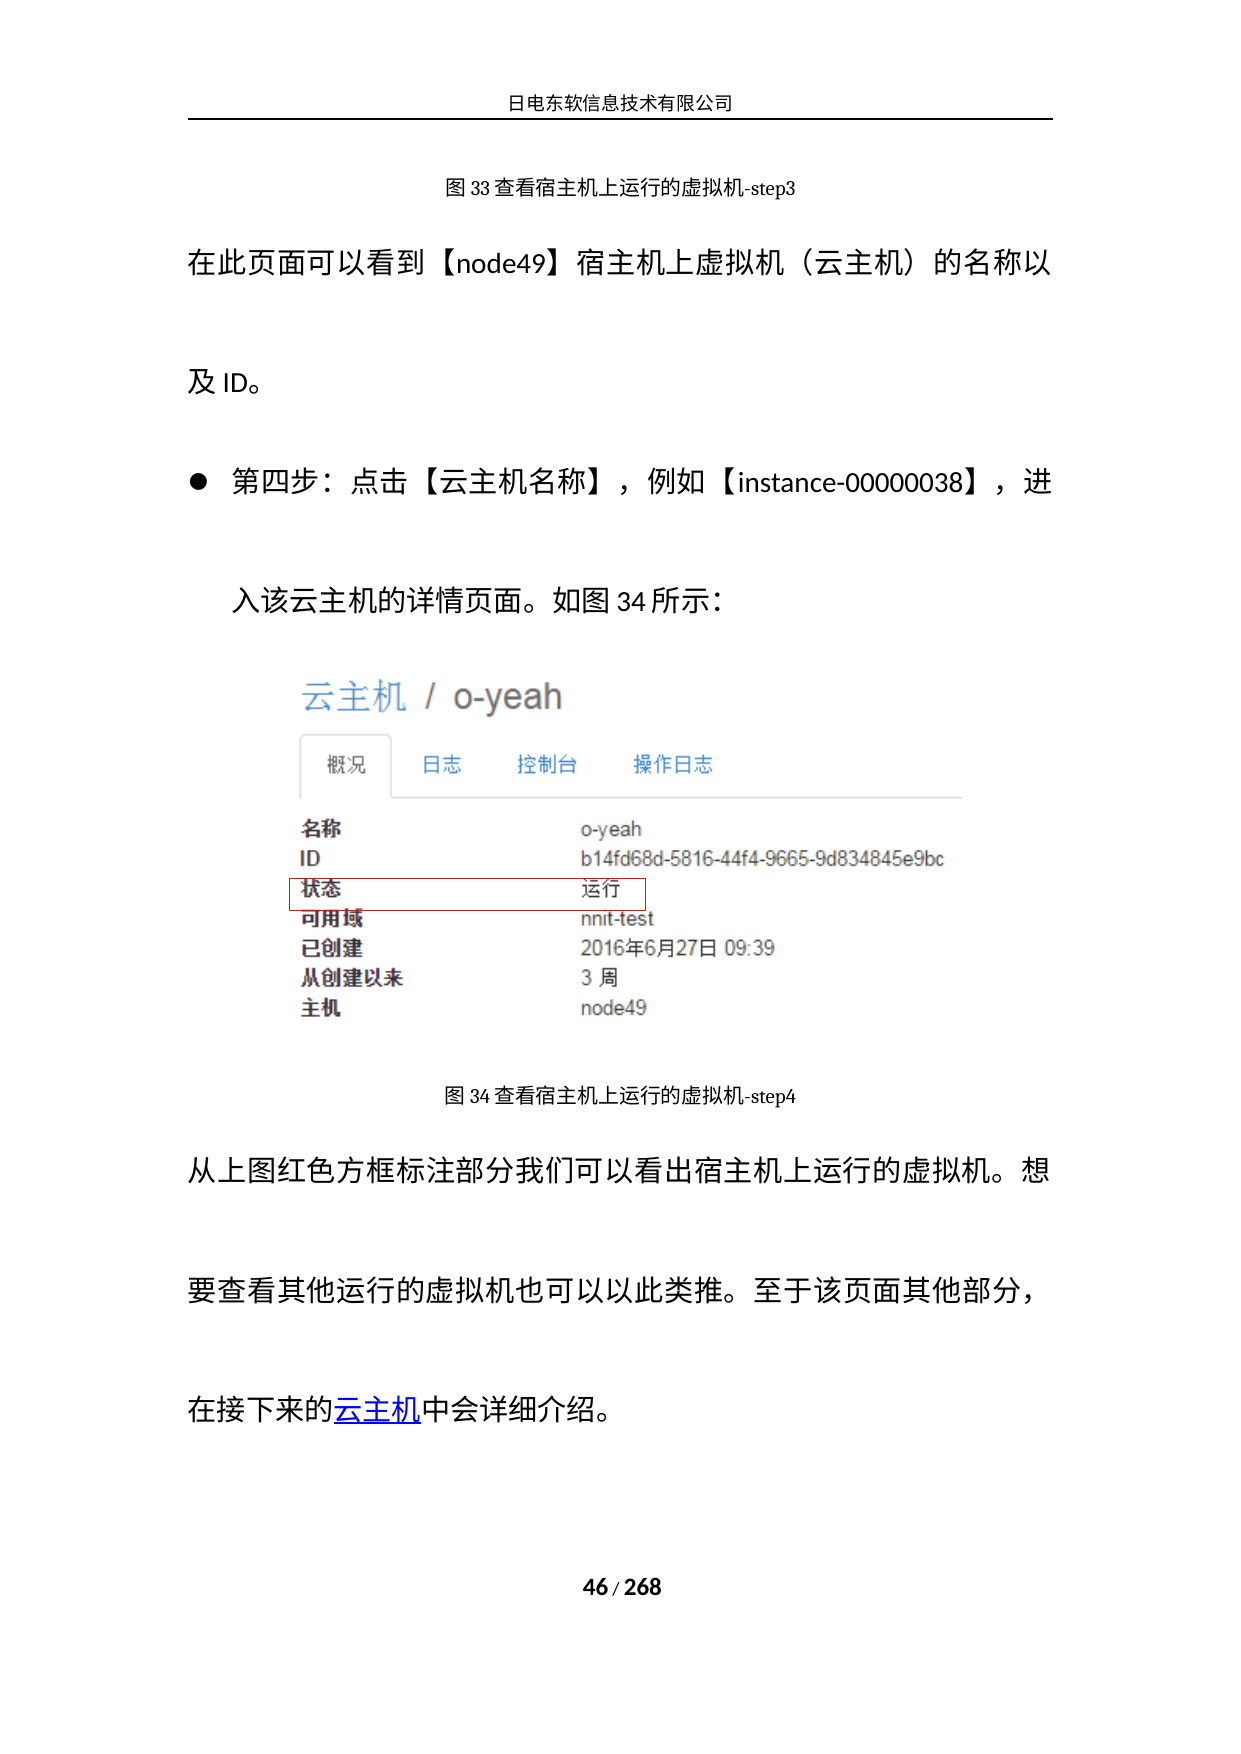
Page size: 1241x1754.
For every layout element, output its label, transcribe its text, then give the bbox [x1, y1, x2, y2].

list 第四步：点击【云主机名称】，例如【instance-00000038】，进入该云主机的详情页面。如图34所示： [187, 440, 1053, 639]
text 在此页面可以看到【node49】宿主机上虚拟机（云主机）的名称以及ID。 [187, 221, 1053, 419]
text 从上图红色方框标注部分我们可以看出宿主机上运行的虚拟机。想要查看其他运行的虚拟机也可以以此类推。至于该页面其他部分，在接下来的云主机中会详细介绍。 [187, 1129, 1053, 1447]
text 图 33查看宿主机上运行的虚拟机-step3 [187, 166, 1053, 206]
picture [278, 660, 962, 1042]
text 图 34查看宿主机上运行的虚拟机-step4 [187, 1075, 1053, 1114]
